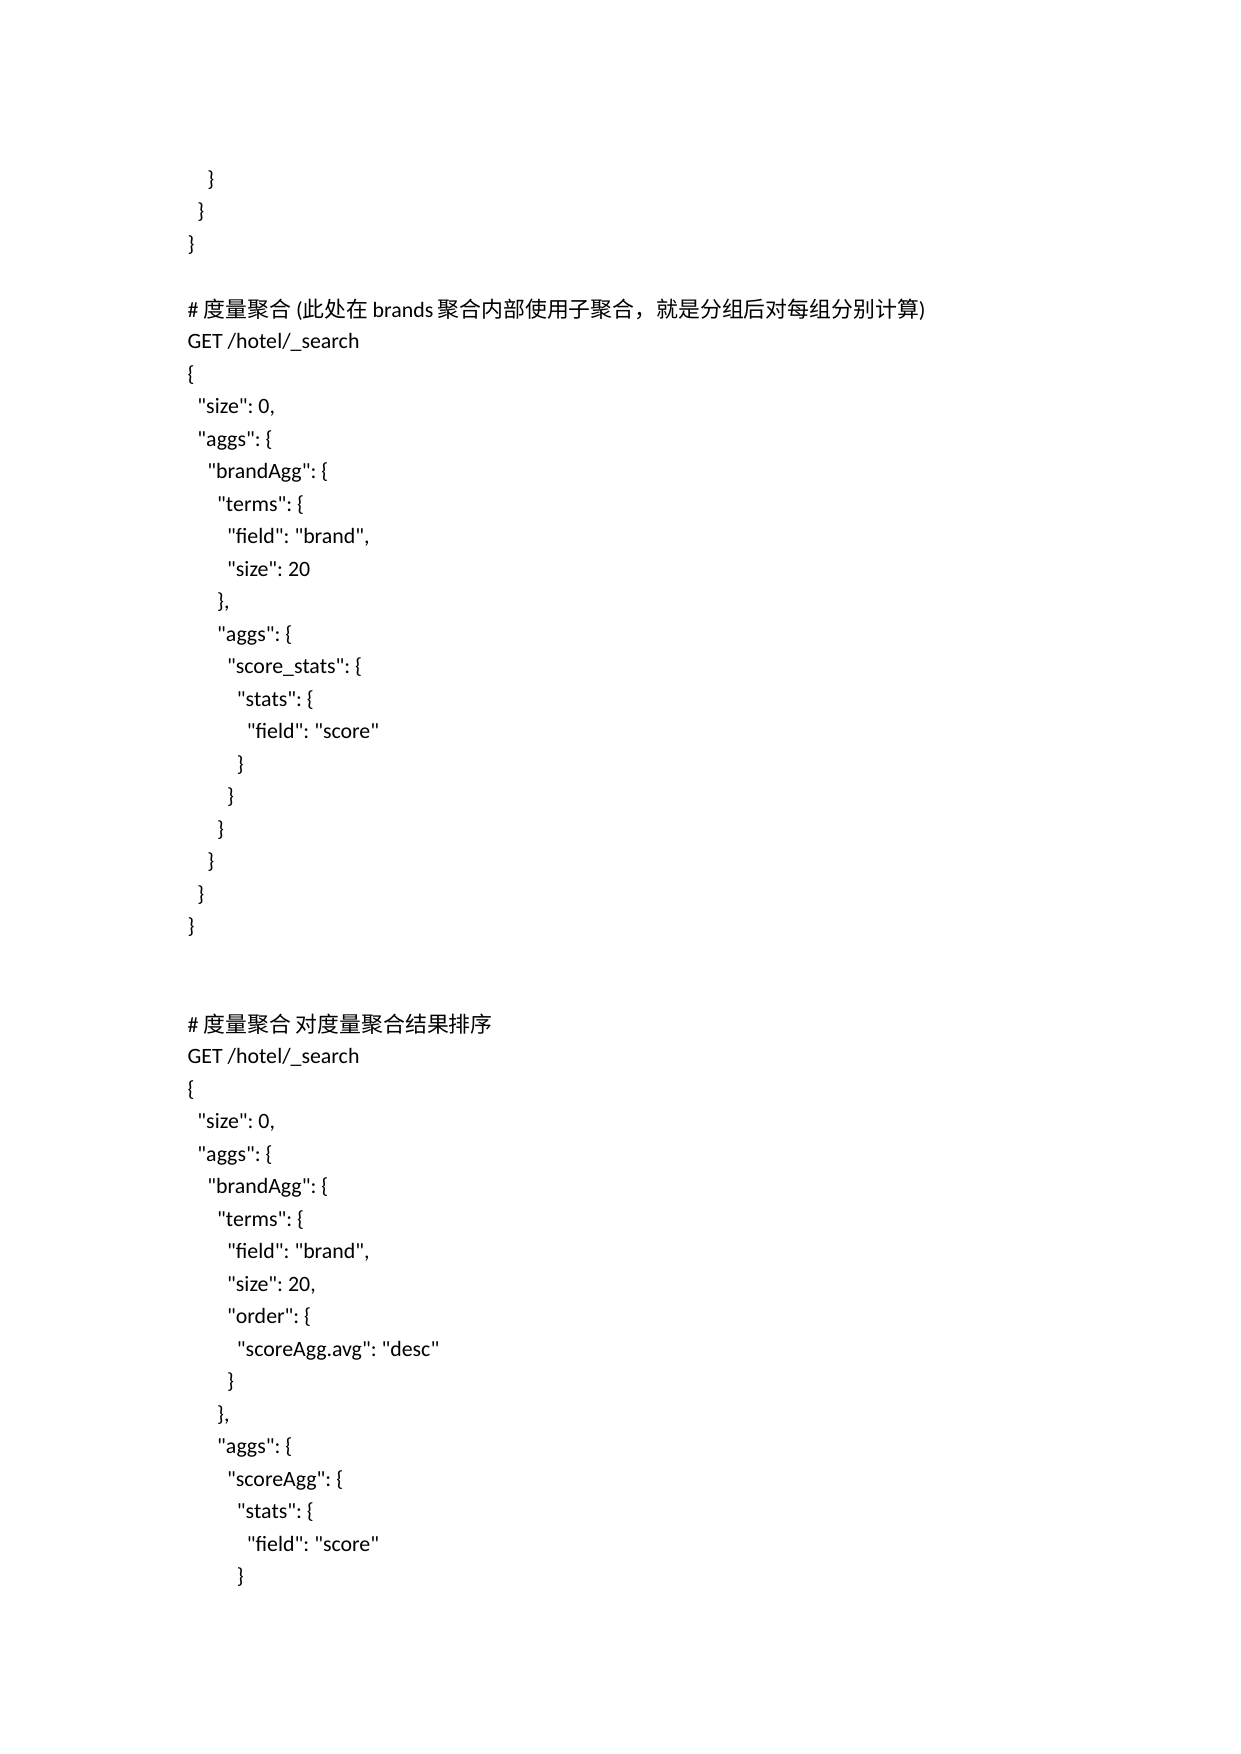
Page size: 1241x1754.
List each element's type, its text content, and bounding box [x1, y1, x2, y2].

text } [187, 909, 1053, 942]
text } [187, 779, 1053, 812]
text "score_stats": { [187, 649, 1053, 682]
text "aggs": { [187, 422, 1053, 454]
text "stats": { [187, 1494, 1053, 1527]
text { [187, 357, 1053, 389]
text } [187, 812, 1053, 844]
text "field": "brand", [187, 1234, 1053, 1267]
text } [187, 162, 1053, 194]
text "terms": { [187, 1202, 1053, 1234]
text { [187, 1072, 1053, 1104]
text "size": 0, [187, 1104, 1053, 1137]
text "scoreAgg": { [187, 1462, 1053, 1494]
text } [187, 877, 1053, 909]
text "size": 20 [187, 552, 1053, 584]
text }, [187, 584, 1053, 617]
text } [187, 1559, 1053, 1592]
text GET /hotel/_search [187, 324, 1053, 357]
text "field": "score" [187, 714, 1053, 747]
text # 度量聚合 对度量聚合结果排序 [187, 1007, 1053, 1039]
text "order": { [187, 1299, 1053, 1332]
text "brandAgg": { [187, 1169, 1053, 1202]
text "size": 20, [187, 1267, 1053, 1299]
text } [187, 227, 1053, 259]
text "terms": { [187, 487, 1053, 519]
text "aggs": { [187, 617, 1053, 649]
text # 度量聚合 (此处在brands聚合内部使用子聚合，就是分组后对每组分别计算) [187, 292, 1053, 324]
text "field": "score" [187, 1527, 1053, 1559]
text "stats": { [187, 682, 1053, 714]
text "aggs": { [187, 1429, 1053, 1462]
text } [187, 194, 1053, 227]
text } [187, 844, 1053, 877]
text "scoreAgg.avg": "desc" [187, 1332, 1053, 1364]
text } [187, 747, 1053, 779]
text GET /hotel/_search [187, 1039, 1053, 1072]
text "aggs": { [187, 1137, 1053, 1169]
text "field": "brand", [187, 519, 1053, 552]
text } [187, 1364, 1053, 1397]
text "size": 0, [187, 389, 1053, 422]
text "brandAgg": { [187, 454, 1053, 487]
text }, [187, 1397, 1053, 1429]
